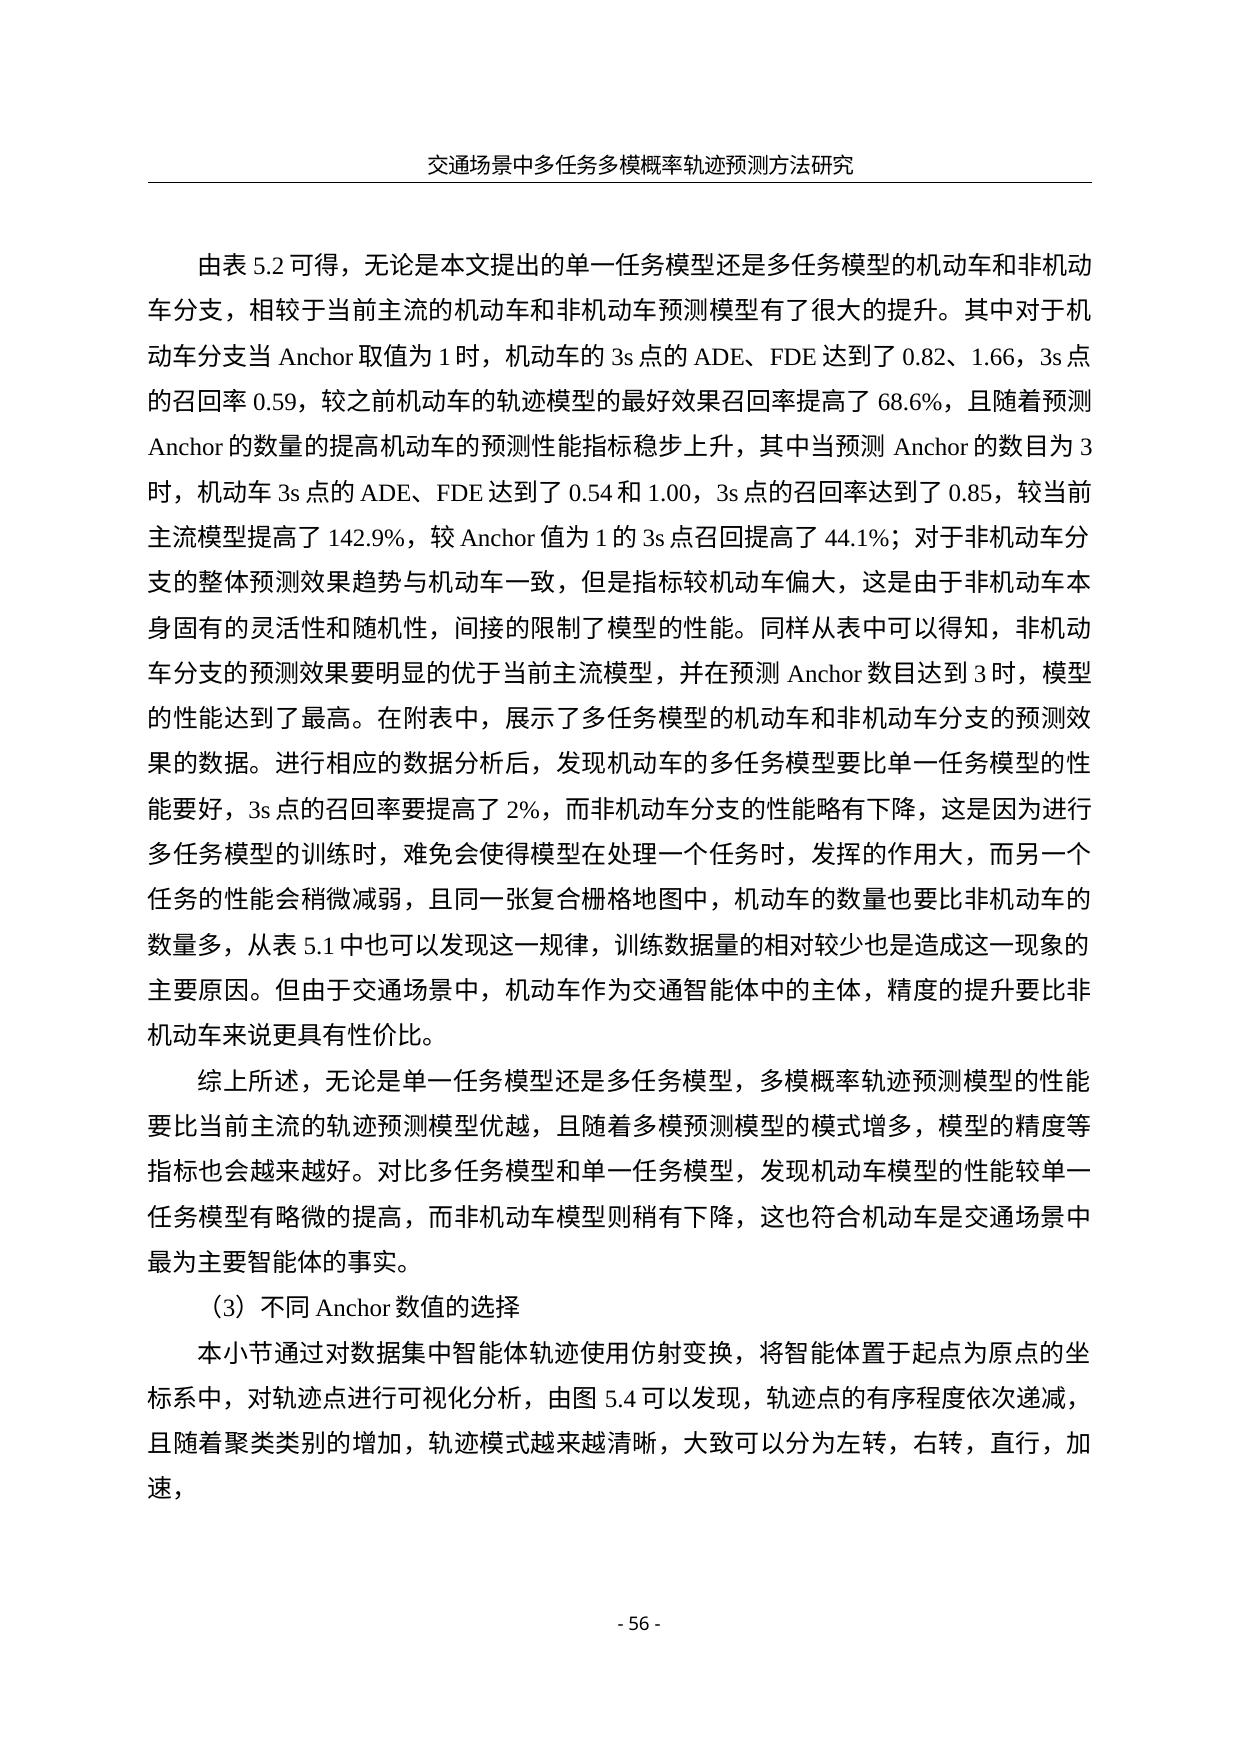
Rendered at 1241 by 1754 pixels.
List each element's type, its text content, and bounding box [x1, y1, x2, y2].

text 由表5.2可得，无论是本文提出的单一任务模型还是多任务模型的机动车和非机动车分支，相较于当前主流的机动车和非机动车预测模型有了很大的提升。其中对于机动车分支当Anchor取值为1时，机动车的3s点的ADE、FDE达到了0.82、1.66，3s点的召回率0.59，较之前机动车的轨迹模型的最好效果召回率提高了68.6%，且随着预测Anchor的数量的提高机动车的预测性能指标稳步上升，其中当预测Anchor的数目为3时，机动车3s点的ADE、FDE达到了0.54和1.00，3s点的召回率达到了0.85，较当前主流模型提高了142.9%，较Anchor值为1的3s点召回提高了44.1%；对于非机动车分 [148, 246, 1092, 554]
text 综上所述，无论是单一任务模型还是多任务模型，多模概率轨迹预测模型的性能要比当前主流的轨迹预测模型优越，且随着多模预测模型的模式增多，模型的精度等指标也会越来越好。对比多任务模型和单一任务模型，发现机动车模型的性能较单一任务模型有略微的提高，而非机动车模型则稍有下降，这也符合机动车是交通场景中最为主要智能体的事实。 [148, 1061, 1092, 1279]
text （3）不同Anchor数值的选择 [148, 1288, 1092, 1324]
text 支的整体预测效果趋势与机动车一致，但是指标较机动车偏大，这是由于非机动车本身固有的灵活性和随机性，间接的限制了模型的性能。同样从表中可以得知，非机动车分支的预测效果要明显的优于当前主流模型，并在预测Anchor数目达到3时，模型的性能达到了最高。在附表中，展示了多任务模型的机动车和非机动车分支的预测效果的数据。进行相应的数据分析后，发现机动车的多任务模型要比单一任务模型的性能要好，3s点的召回率要提高了2%，而非机动车分支的性能略有下降，这是因为进行多任务模型的训练时，难免会使得模型在处理一个任务时，发挥的作用大，而另一个任务的性能会稍微减弱，且同一张复合栅格地图中，机动车的数量也要比非机动车的数量多，从表5.1中也可以发现这一规律，训练数据量的相对较少也是造成这一现象的主要原因。但由于交通场景中，机动车作为交通智能体中的主体，精度的提升要比非机动车来说更具有性价比。 [148, 563, 1092, 1052]
text 本小节通过对数据集中智能体轨迹使用仿射变换，将智能体置于起点为原点的坐标系中，对轨迹点进行可视化分析，由图5.4可以发现，轨迹点的有序程度依次递减，且随着聚类类别的增加，轨迹模式越来越清晰，大致可以分为左转，右转，直行，加速， [148, 1333, 1092, 1505]
